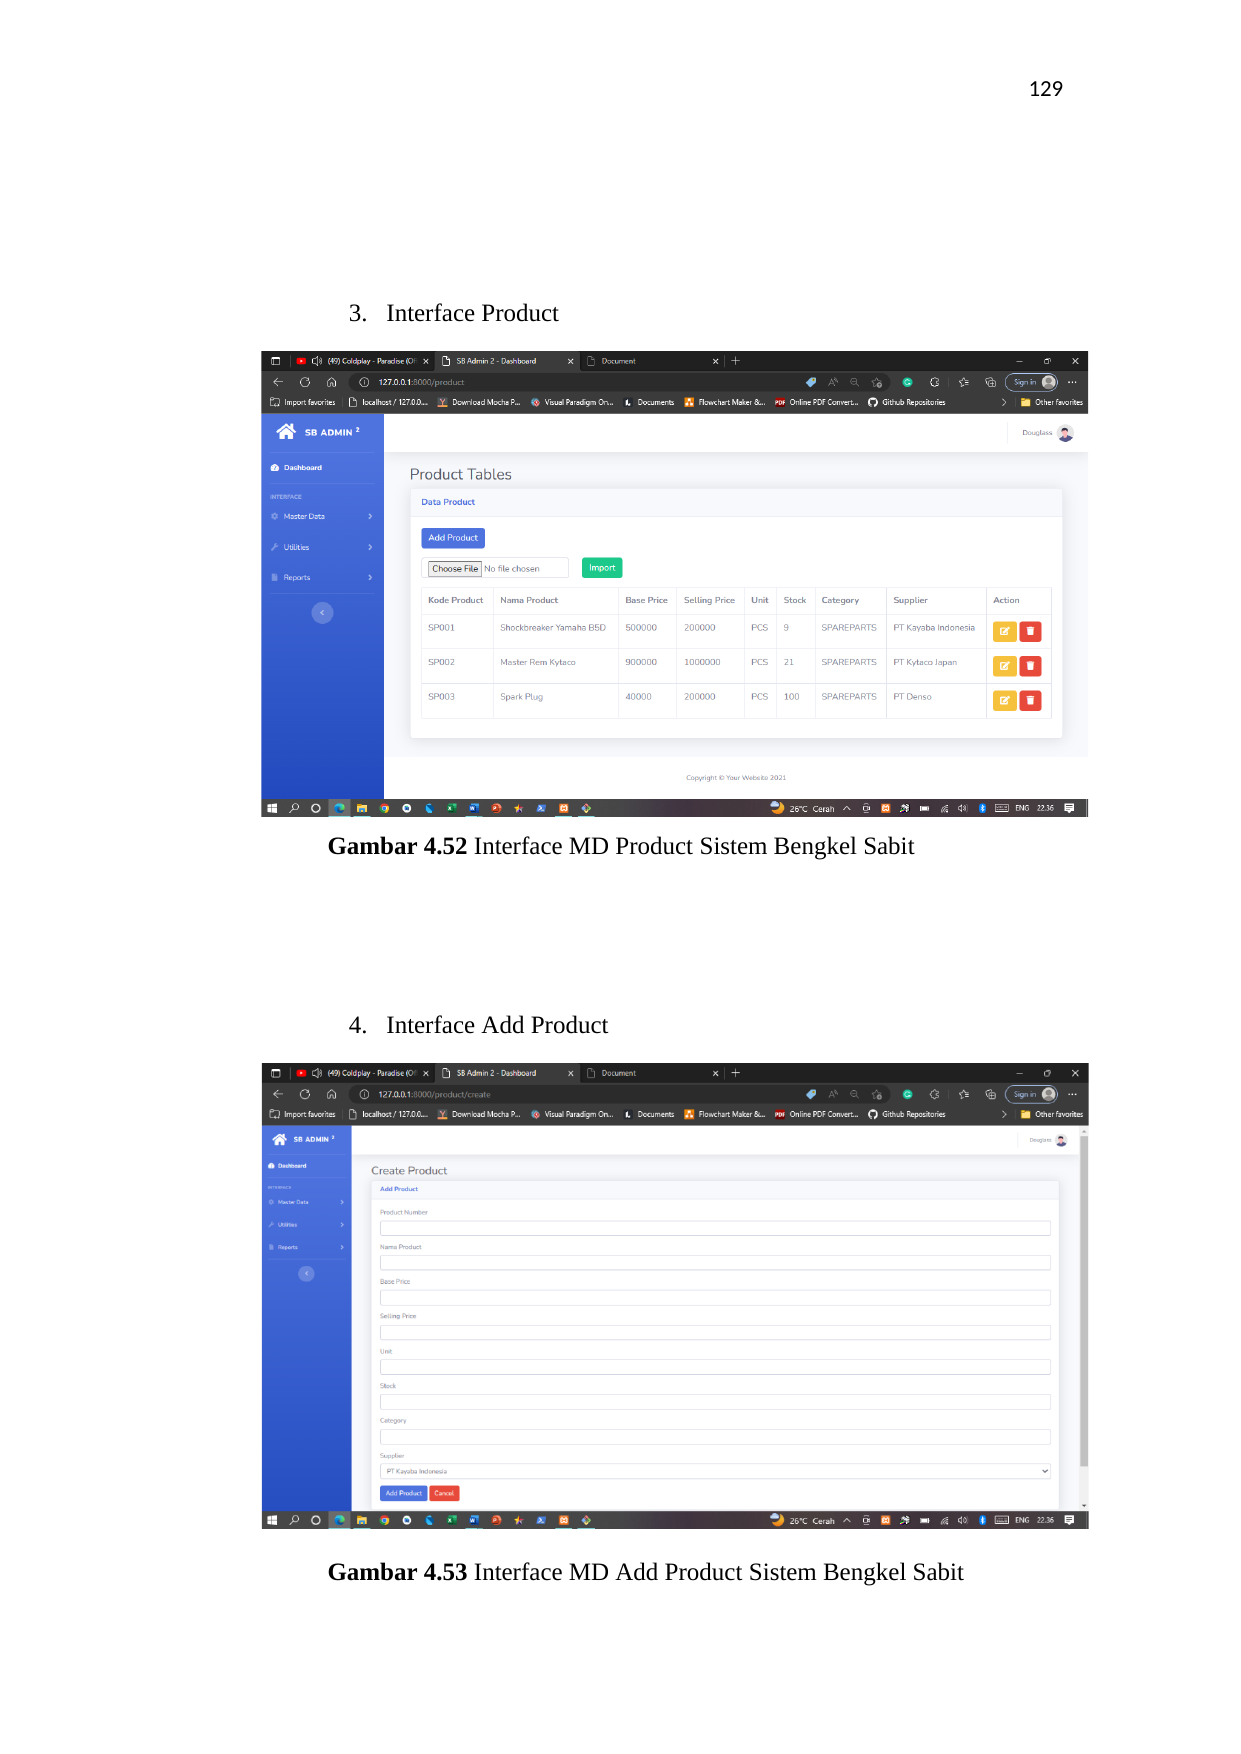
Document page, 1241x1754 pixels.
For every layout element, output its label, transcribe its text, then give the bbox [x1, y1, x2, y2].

subtitle Interface Product [349, 298, 1063, 327]
picture [261, 351, 1089, 817]
picture [261, 1063, 1089, 1529]
subtitle Interface Add Product [349, 1010, 1063, 1039]
